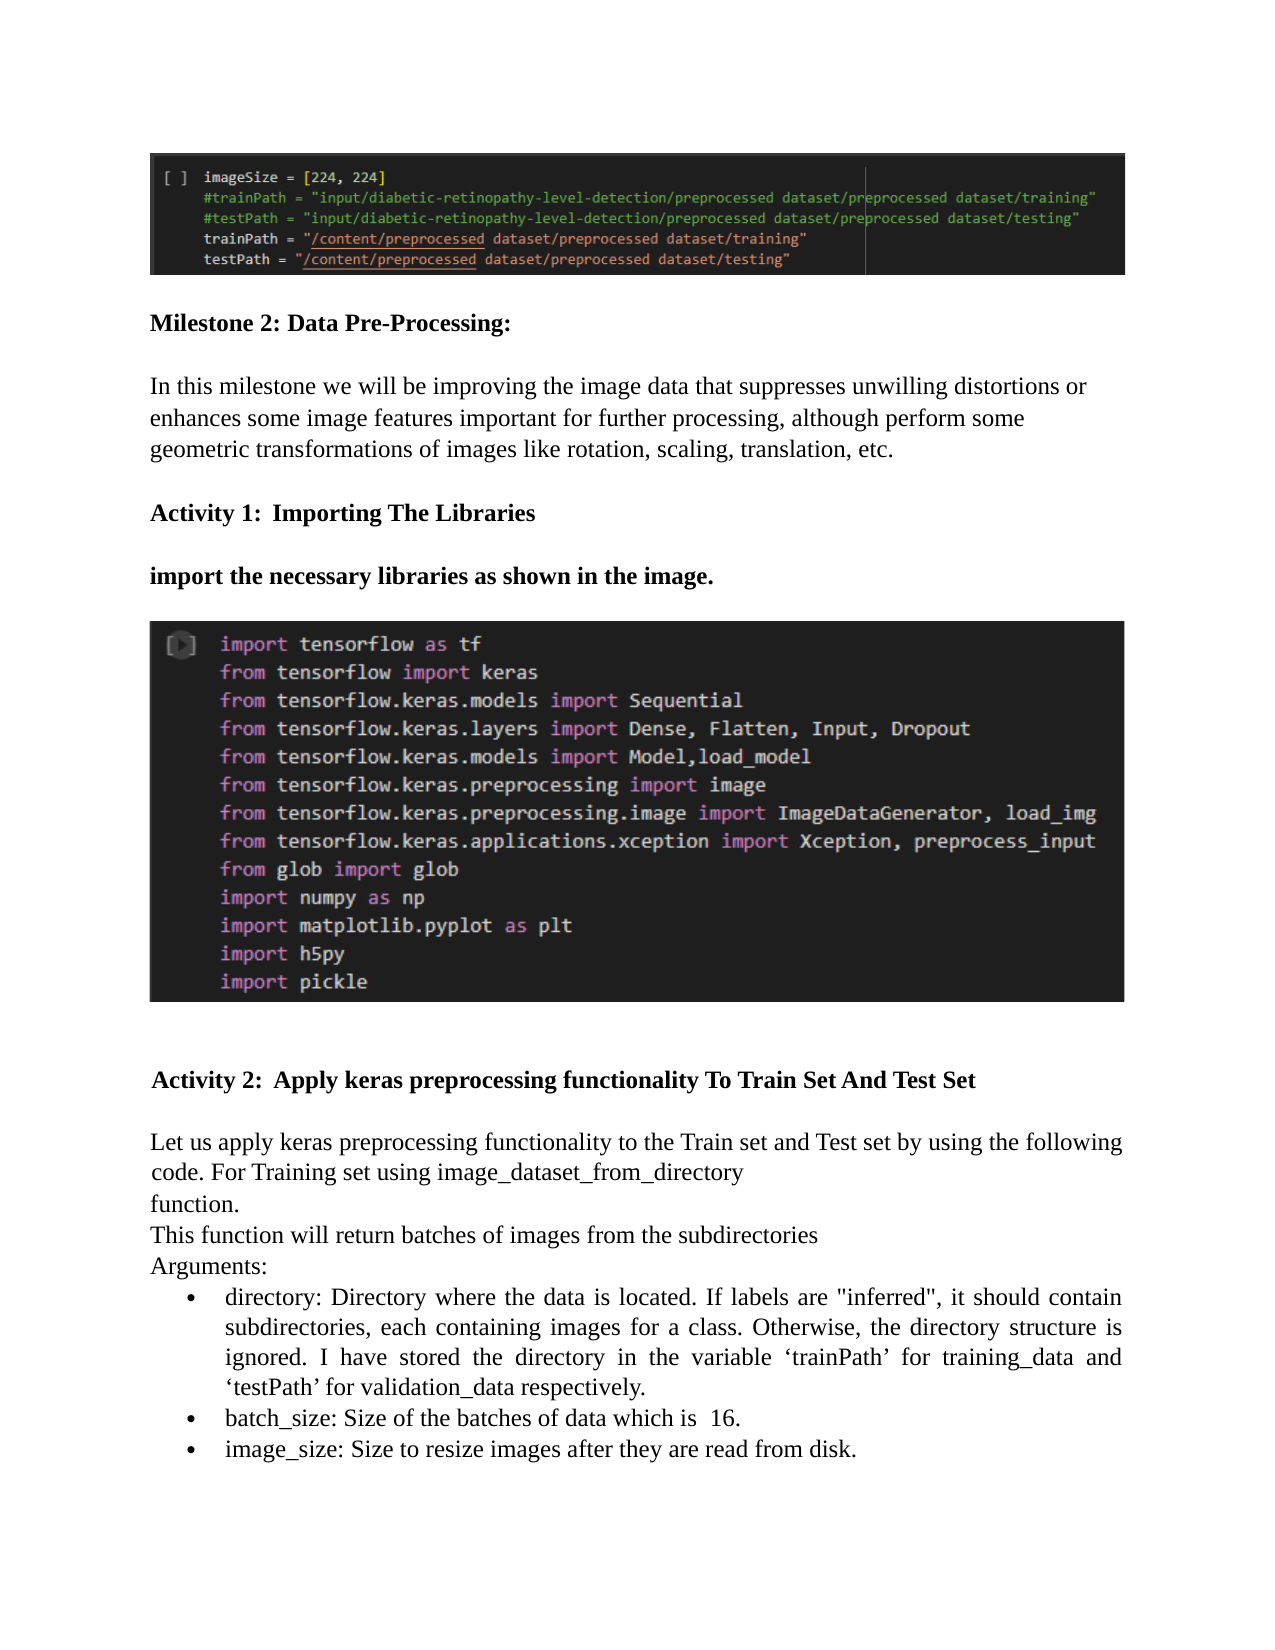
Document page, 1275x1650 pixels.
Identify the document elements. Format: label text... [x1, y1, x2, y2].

text This function will return batches of images from the subdirectories [150, 1220, 1123, 1249]
text Arguments: [150, 1251, 1123, 1280]
picture [150, 153, 1125, 275]
list batch_size: Size of the batches of data which is 16. [187, 1403, 1123, 1432]
subtitle import the necessary libraries as shown in the image. [149, 561, 1123, 589]
subtitle Activity 2: Apply keras preprocessing functionality To Train Set And Test Set [151, 1065, 1123, 1093]
subtitle Activity 1: Importing The Libraries [150, 498, 1123, 527]
list directory: Directory where the data is located. If labels are "inferred", it should contain subdirectories, each containing images for a class. Otherwise, the directory structure is ignored. I have stored the directory in the variable ‘trainPath’ for training_data and ‘testPath’ for validation_data respectively. [187, 1282, 1123, 1401]
subtitle Milestone 2: Data Pre-Processing: [149, 308, 1123, 337]
text function. [150, 1189, 1123, 1217]
picture [149, 621, 1125, 1002]
subtitle In this milestone we will be improving the image data that suppresses unwilling distortions or enhances some image features important for further processing, although perform some geometric transformations of images like rotation, scaling, translation, etc. [149, 371, 1123, 463]
list image_size: Size to resize images after they are read from disk. [187, 1434, 1123, 1463]
text Let us apply keras preprocessing functionality to the Train set and Test set by using the following code. For Training set using image_dataset_from_directory [150, 1127, 1123, 1186]
